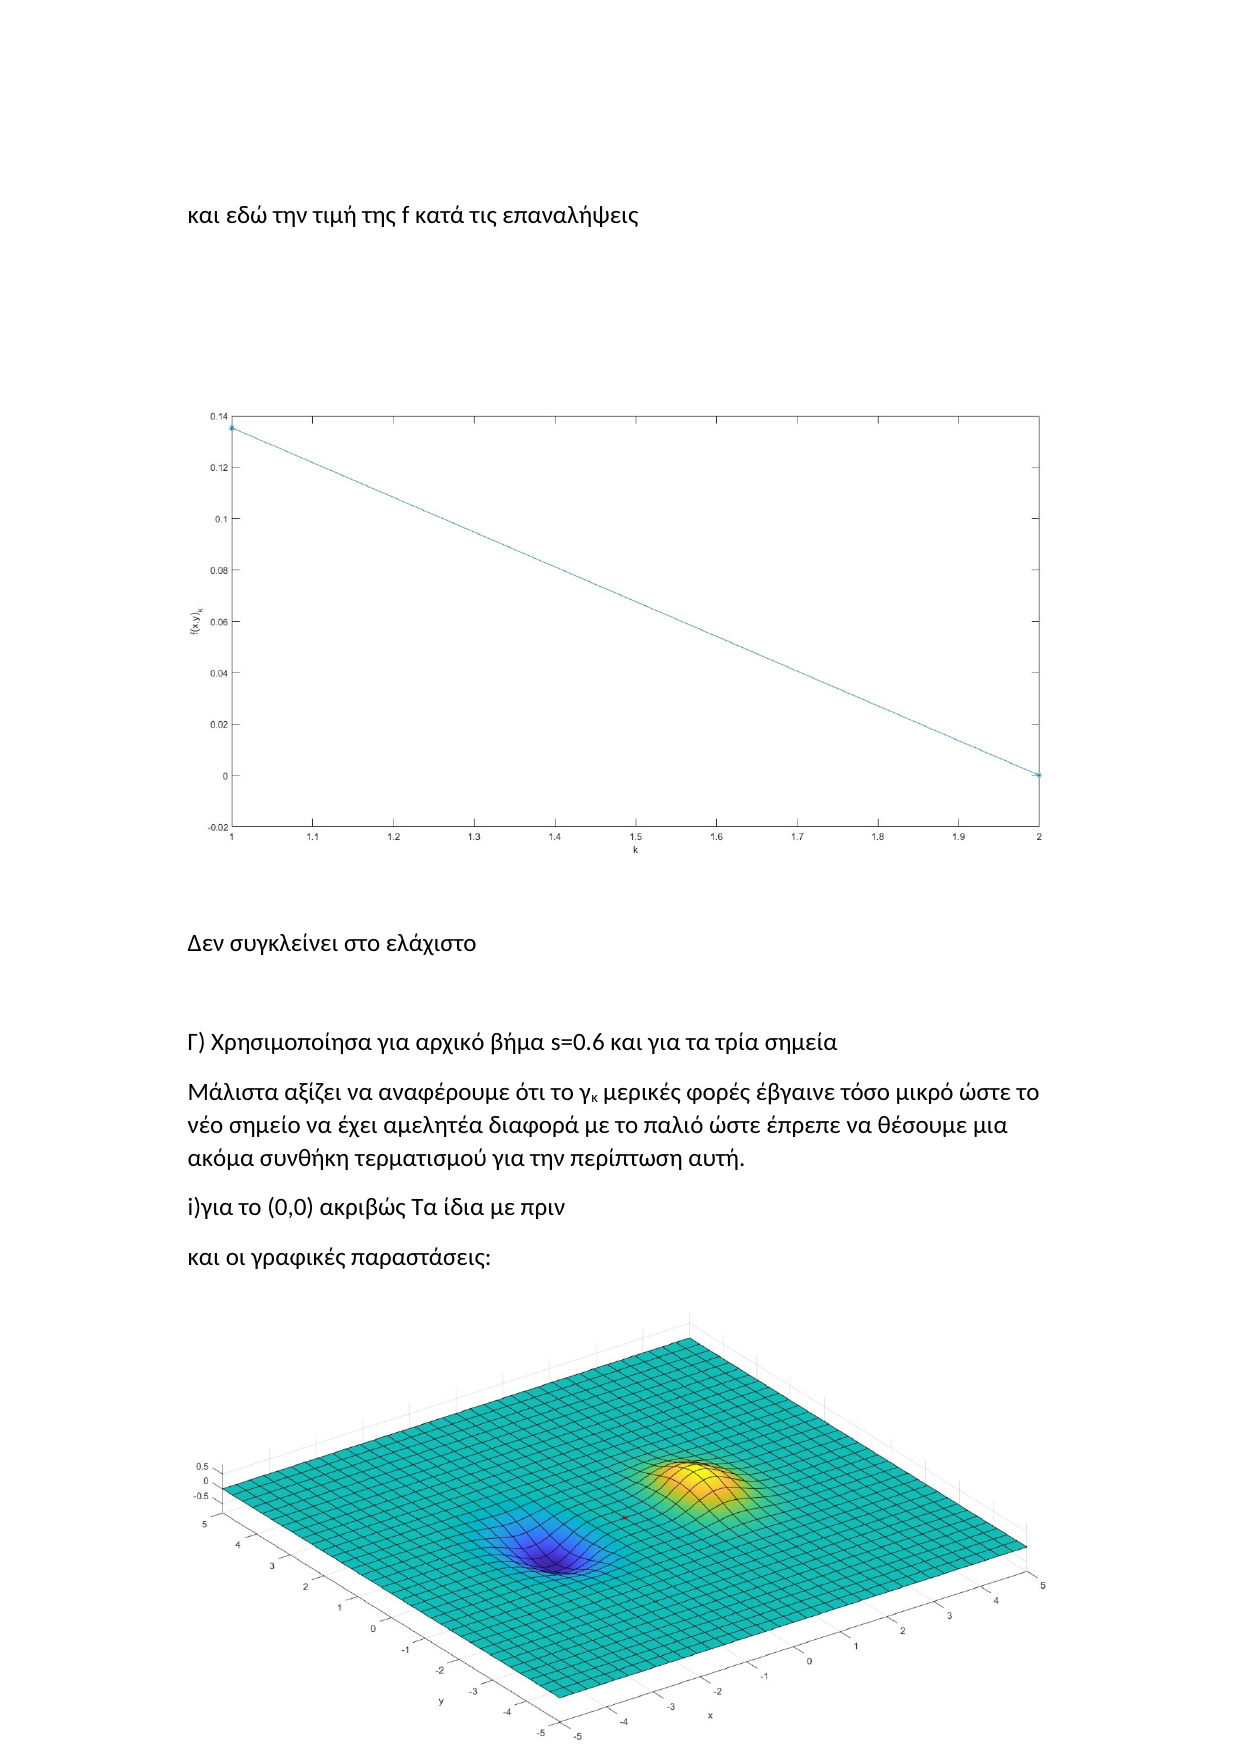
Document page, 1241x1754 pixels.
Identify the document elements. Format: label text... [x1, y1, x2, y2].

picture [187, 397, 1054, 857]
text i)για το (0,0) ακριβώς Τα ίδια με πριν [187, 1191, 1053, 1222]
text Δεν συγκλείνει στο ελάχιστο [187, 927, 1053, 958]
text Γ) Χρησιμοποίησα για αρχικό βήμα s=0.6 και για τα τρία σημεία [187, 1026, 1053, 1057]
text και εδώ την τιμή της f κατά τις επαναλήψεις [187, 199, 1053, 230]
picture [187, 1311, 1052, 1749]
text Μάλιστα αξίζει να αναφέρουμε ότι το γκ μερικές φορές έβγαινε τόσο μικρό ώστε το νέο σημείο να έχει αμελητέα διαφορά με το παλιό ώστε έπρεπε να θέσουμε μια ακόμα συνθήκη τερματισμού για την περίπτωση αυτή. [187, 1076, 1053, 1172]
text και οι γραφικές παραστάσεις: [187, 1241, 1053, 1272]
